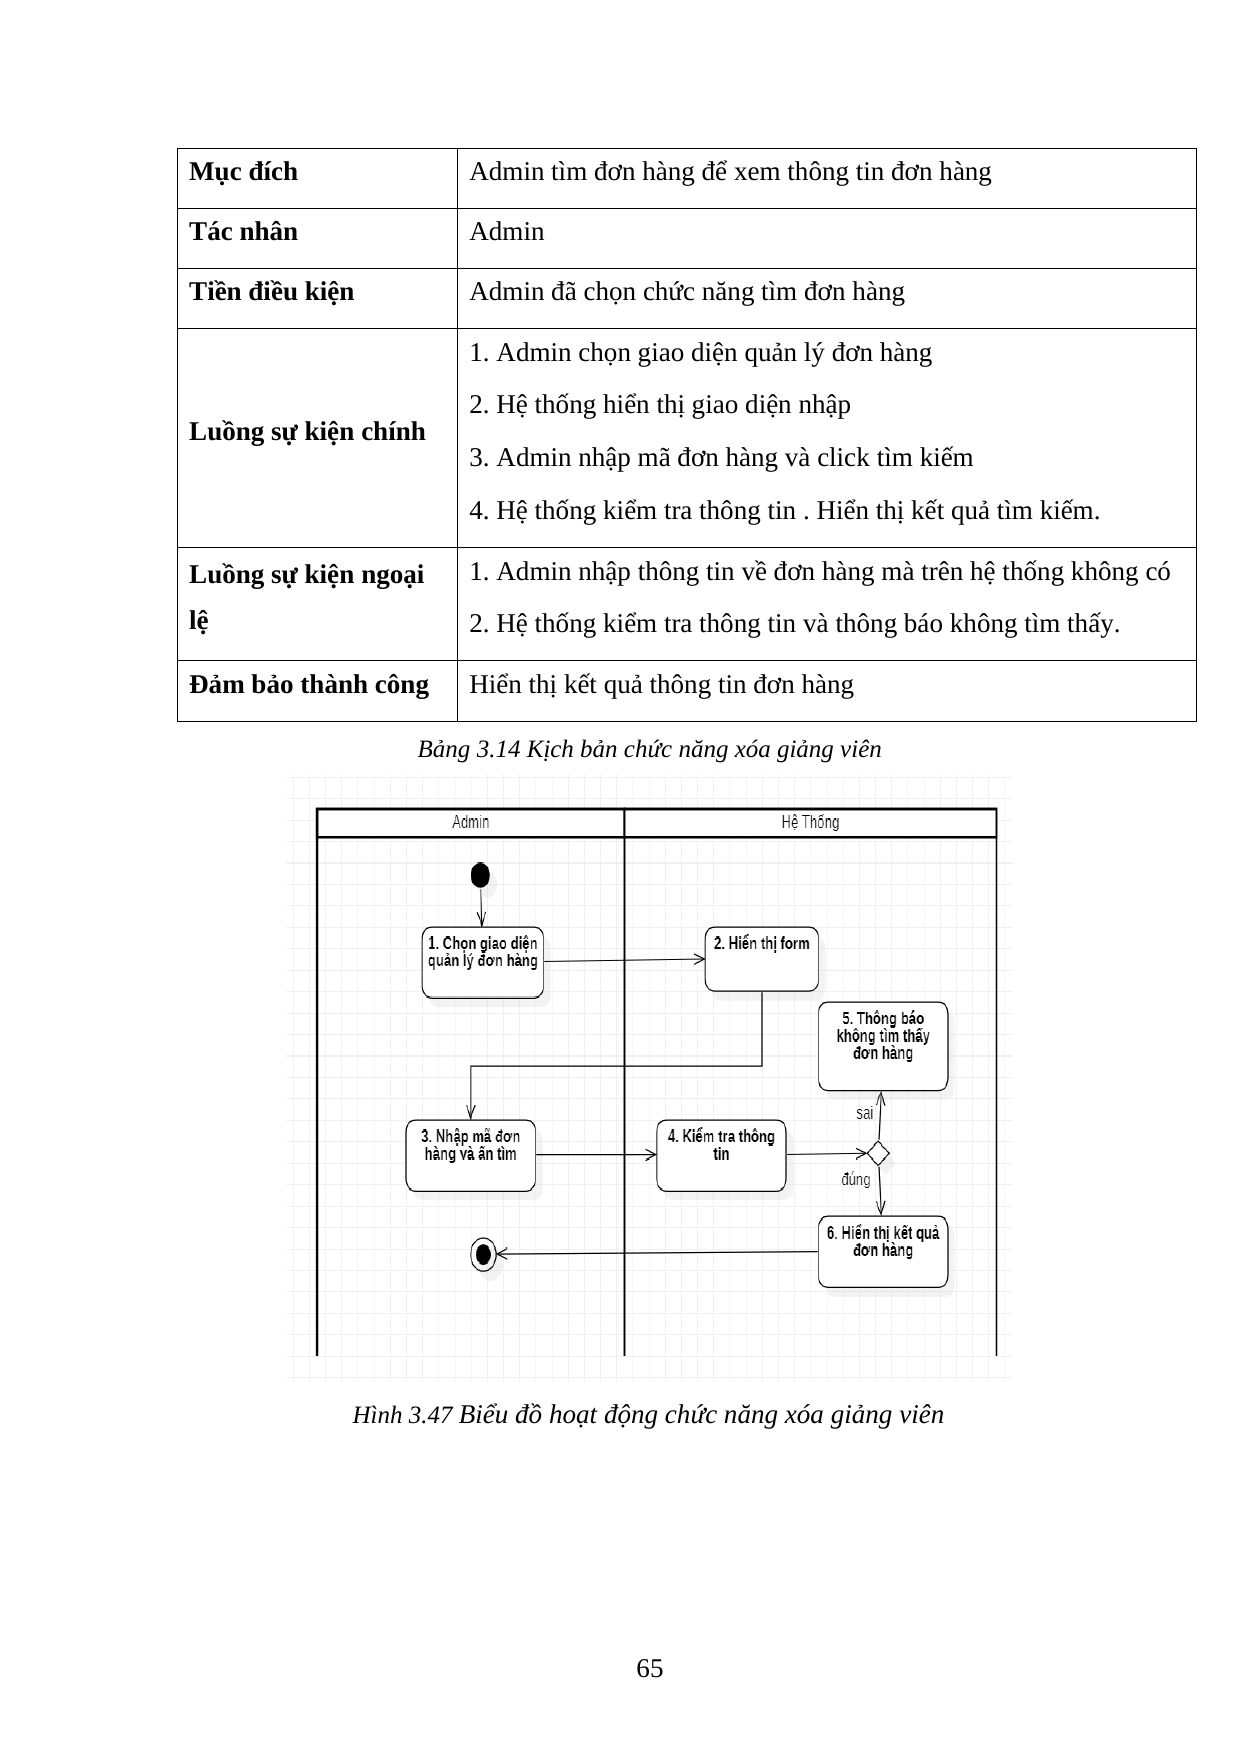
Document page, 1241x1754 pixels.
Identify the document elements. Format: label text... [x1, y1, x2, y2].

table_cell Luồng sự kiện ngoại lệ [178, 548, 457, 660]
picture [286, 775, 1013, 1382]
table_cell Admin tìm đơn hàng để xem thông tin đơn hàng [458, 149, 1196, 208]
table_cell Mục đích [178, 149, 457, 208]
table_cell 1. Admin nhập thông tin về đơn hàng mà trên hệ thống không có 2. Hệ thống kiểm tra thông tin và thông báo không tìm thấy. [458, 548, 1196, 660]
table_cell 1. Admin chọn giao diện quản lý đơn hàng 2. Hệ thống hiển thị giao diện nhập 3. Admin nhập mã đơn hàng và click tìm kiếm 4. Hệ thống kiểm tra thông tin . Hiển thị kết quả tìm kiếm. [458, 329, 1196, 547]
table_cell Tác nhân [178, 209, 457, 268]
table_cell Đảm bảo thành công [178, 661, 457, 721]
table_cell Hiển thị kết quả thông tin đơn hàng [458, 661, 1196, 721]
table_cell Admin đã chọn chức năng tìm đơn hàng [458, 269, 1196, 328]
table_cell Tiền điều kiện [178, 269, 457, 328]
table_cell Admin [458, 209, 1196, 268]
table_cell Luồng sự kiện chính [178, 329, 457, 547]
